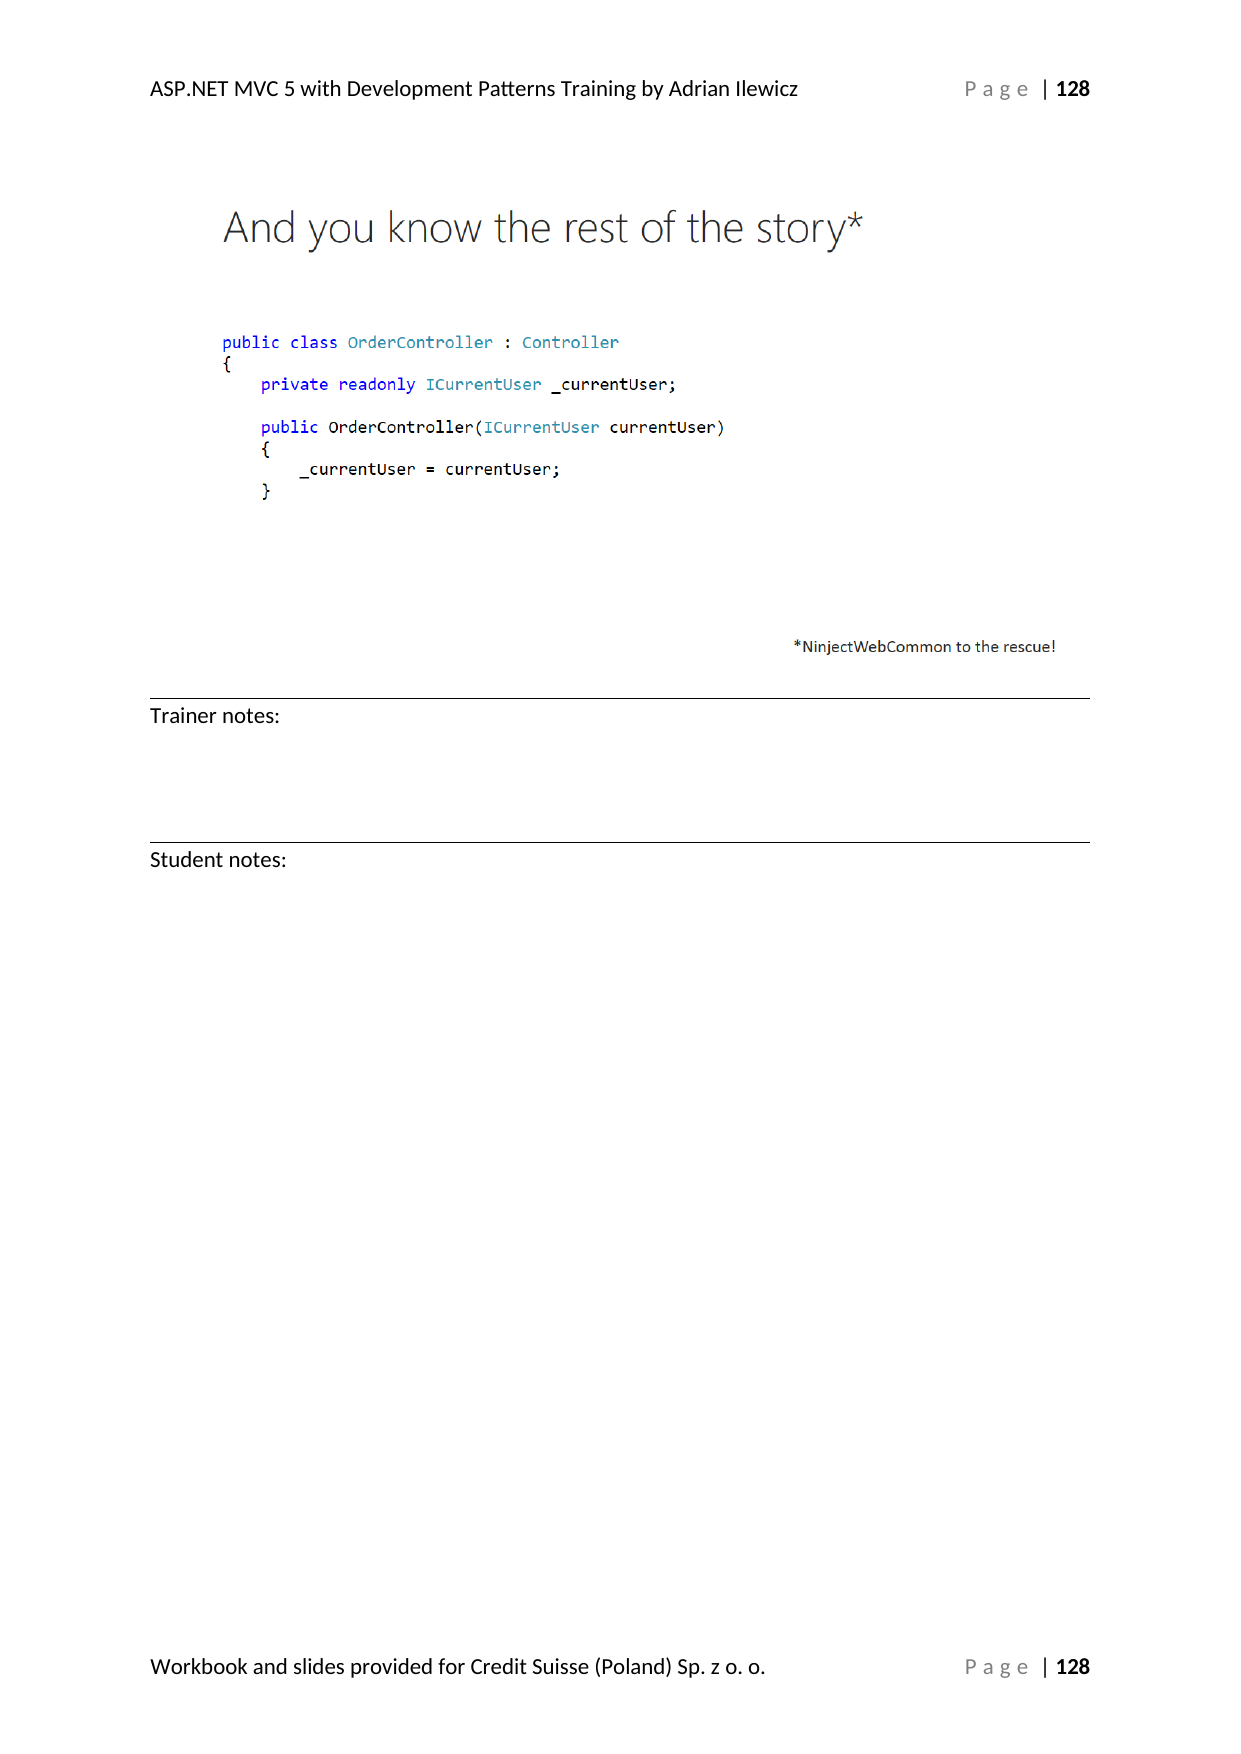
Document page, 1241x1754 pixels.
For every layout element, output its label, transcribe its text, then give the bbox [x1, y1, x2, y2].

text Student notes: [150, 843, 1090, 873]
text Trainer notes: [150, 699, 1090, 729]
picture [150, 149, 1091, 679]
